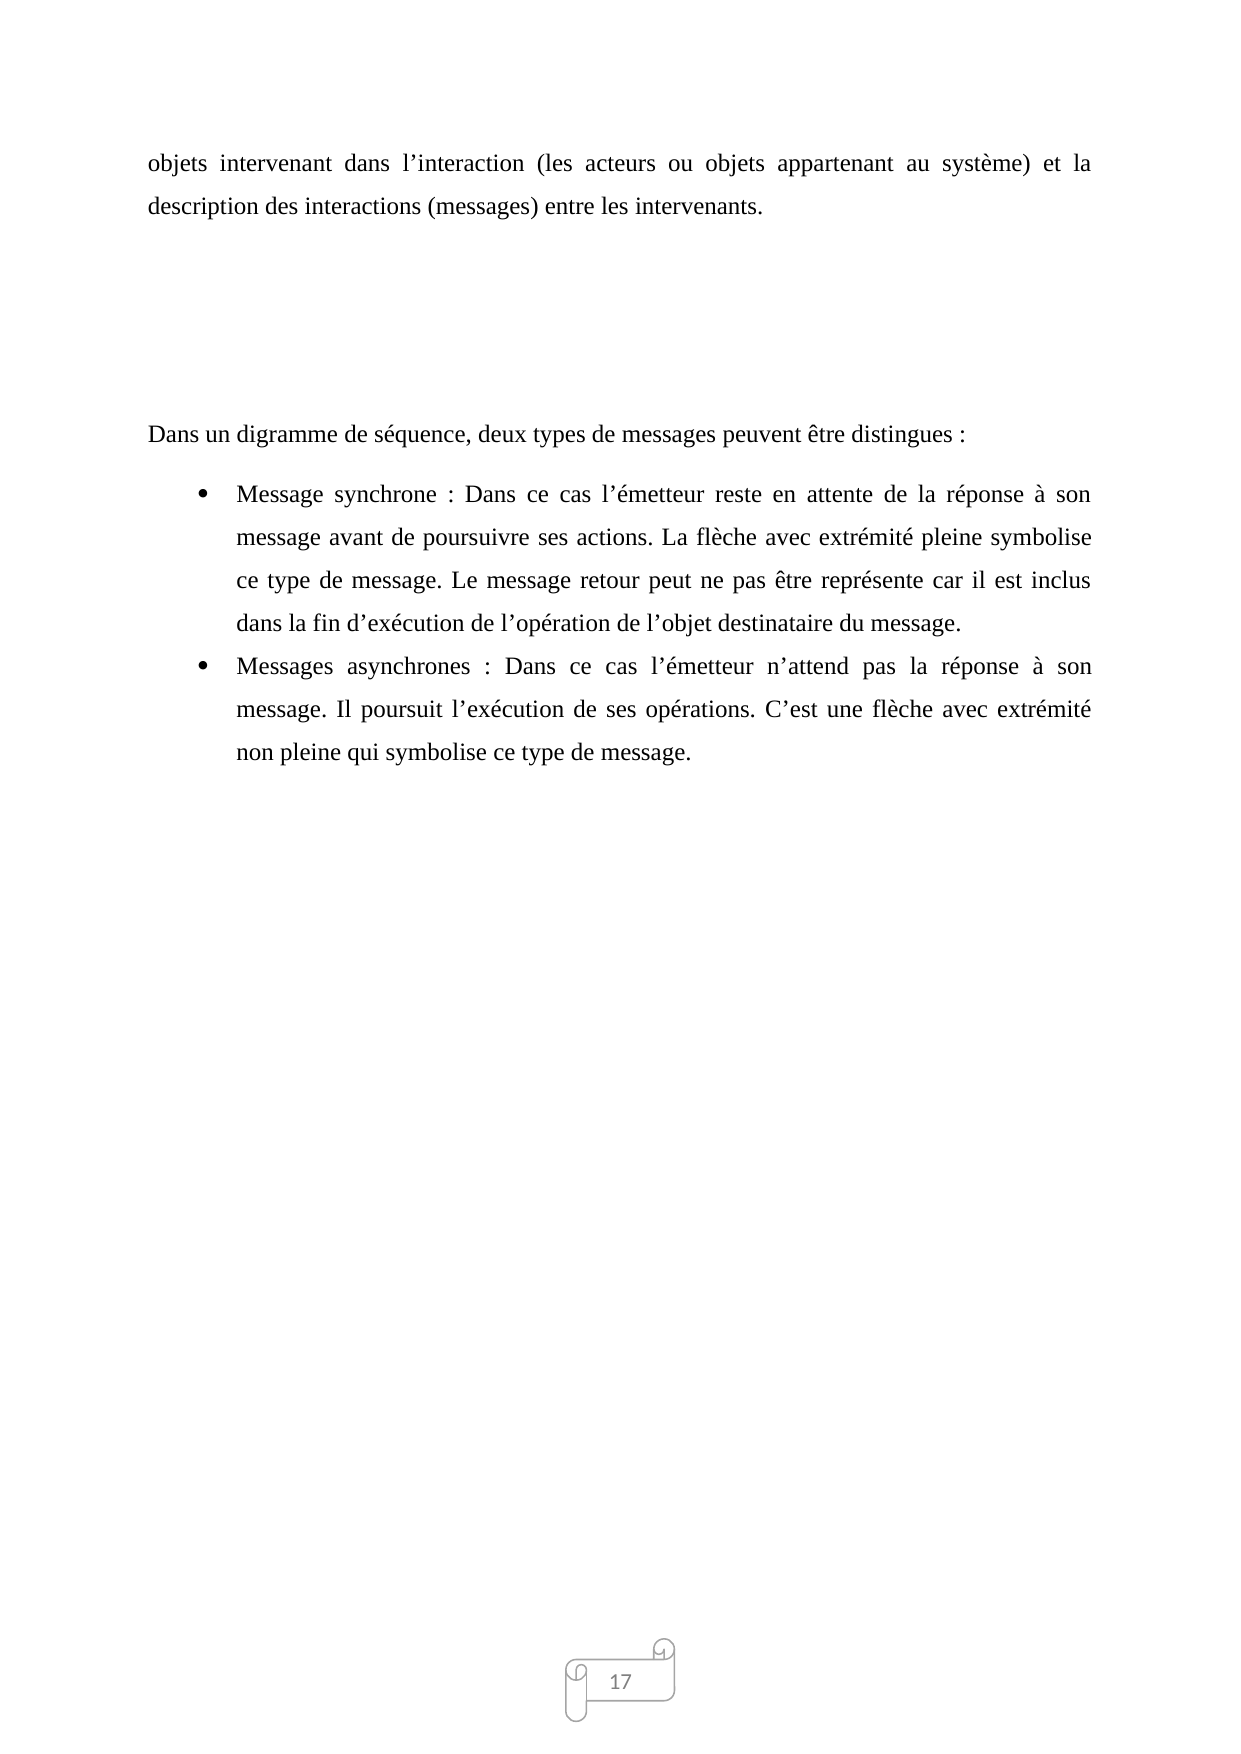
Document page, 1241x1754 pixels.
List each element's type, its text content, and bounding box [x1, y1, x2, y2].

list Messages asynchrones : Dans ce cas l’émetteur n’attend pas la réponse à son message. Il poursuit l’exécution de ses opérations. C’est une flèche avec extrémité non pleine qui symbolise ce type de message. [199, 651, 1093, 766]
text Dans un digramme de séquence, deux types de messages peuvent être distingues : [148, 419, 1093, 448]
list Message synchrone : Dans ce cas l’émetteur reste en attente de la réponse à son message avant de poursuivre ses actions. La flèche avec extrémité pleine symbolise ce type de message. Le message retour peut ne pas être représente car il est inclus dans la fin d’exécution de l’opération de l’objet destinataire du message. [199, 479, 1093, 637]
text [148, 148, 1093, 219]
